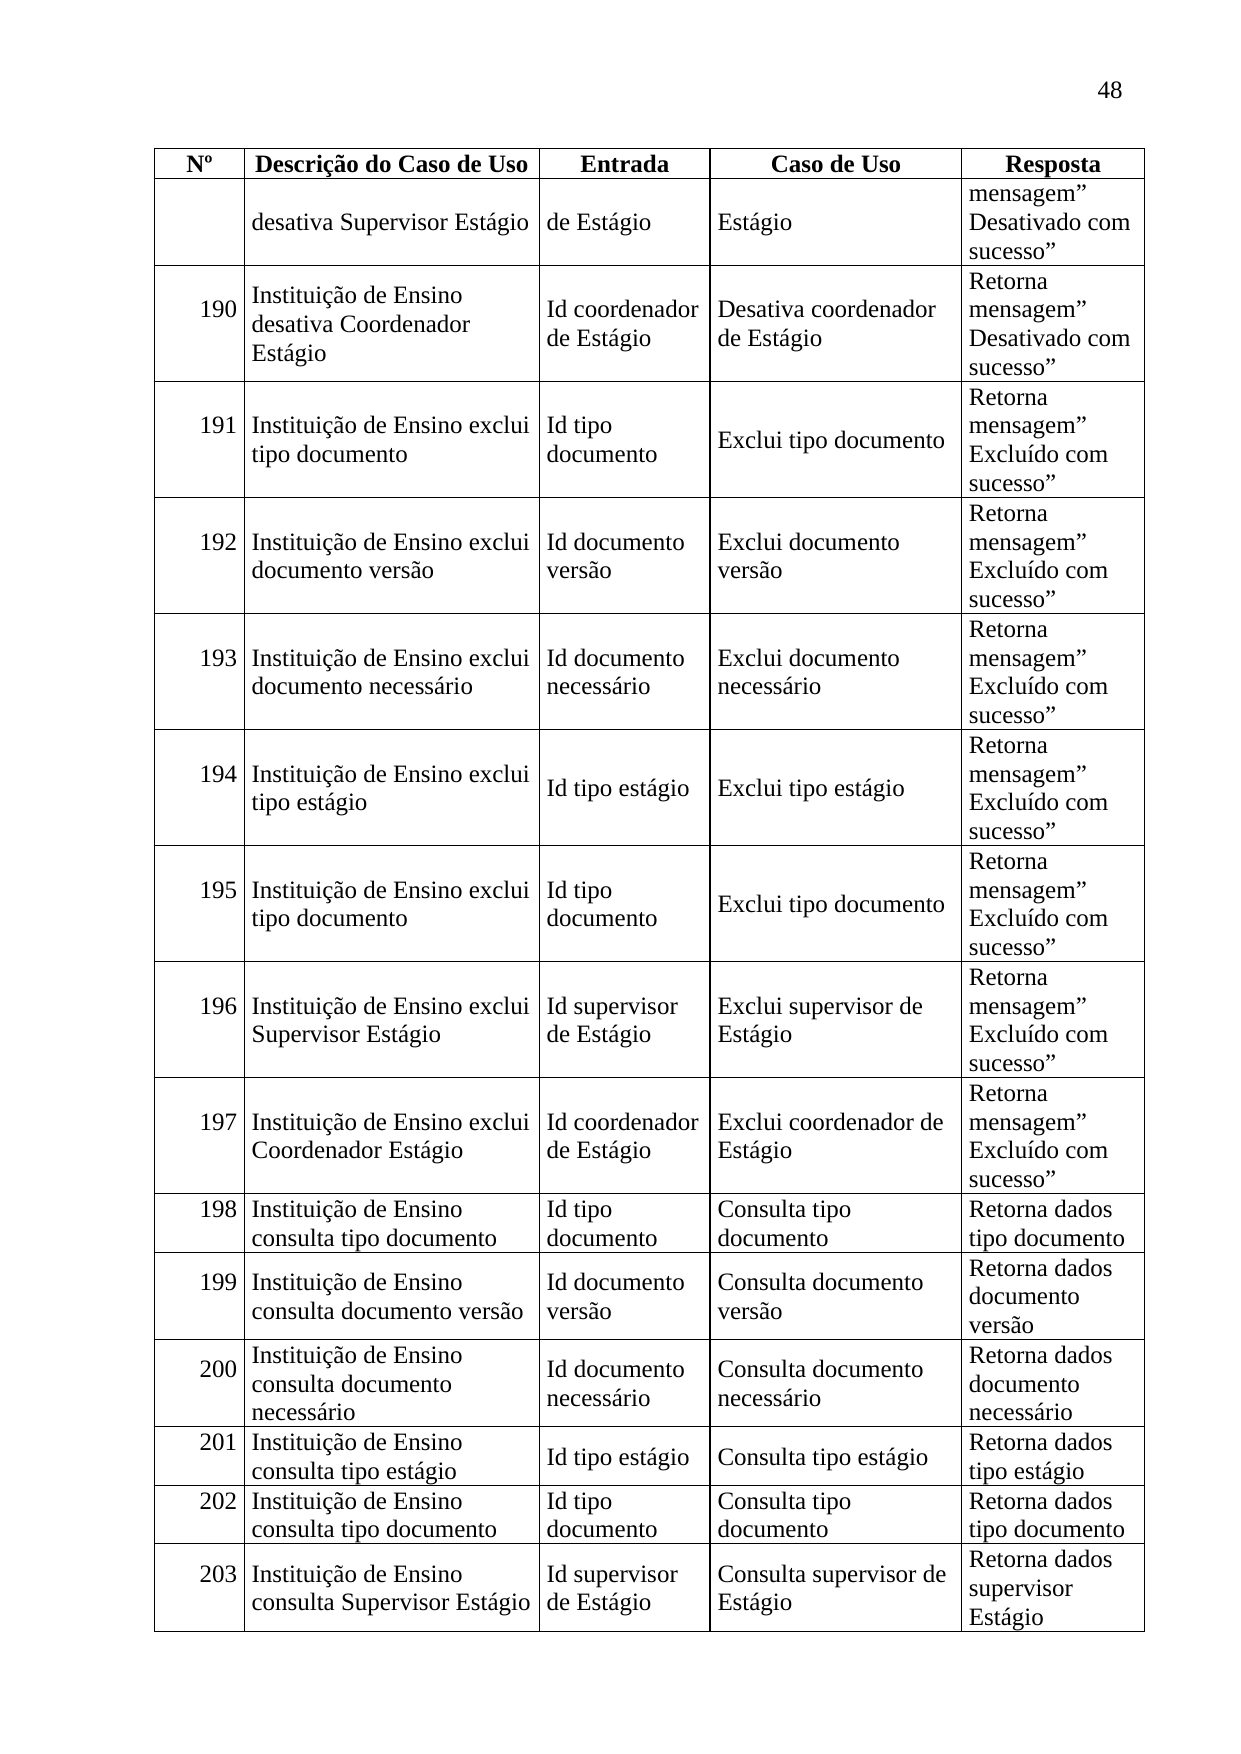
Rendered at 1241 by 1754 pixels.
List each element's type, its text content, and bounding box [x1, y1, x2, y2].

table_cell Desativa coordenador de Estágio [711, 266, 961, 381]
table_cell Exclui tipo documento [711, 382, 961, 497]
table_cell [155, 1340, 244, 1426]
table_cell Retorna mensagem” Excluído com sucesso” [962, 498, 1144, 613]
table_cell Consulta tipo estágio [711, 1427, 961, 1485]
table_cell Id coordenador de Estágio [540, 1078, 709, 1193]
table_cell Instituição de Ensino consulta documento versão [245, 1253, 539, 1339]
table_cell [155, 962, 244, 1077]
table_cell Instituição de Ensino exclui tipo estágio [245, 730, 539, 845]
table_cell Consulta tipo documento [711, 1486, 961, 1543]
table_header Caso de Uso [711, 149, 961, 177]
table_cell Retorna dados tipo documento [962, 1194, 1144, 1252]
table_cell [155, 498, 244, 613]
table_cell Retorna mensagem” Desativado com sucesso” [962, 266, 1144, 381]
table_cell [962, 179, 1144, 265]
table_cell Id tipo documento [540, 1194, 709, 1252]
table_cell Retorna dados tipo estágio [962, 1427, 1144, 1485]
table_cell Instituição de Ensino consulta tipo documento [245, 1194, 539, 1252]
table_cell Retorna mensagem” Excluído com sucesso” [962, 614, 1144, 729]
table_cell Instituição de Ensino consulta Supervisor Estágio [245, 1544, 539, 1631]
table_cell Id supervisor de Estágio [540, 1544, 709, 1631]
table_cell Id documento versão [540, 498, 709, 613]
table_cell Exclui coordenador de Estágio [711, 1078, 961, 1193]
table_cell Retorna dados documento necessário [962, 1340, 1144, 1426]
table_cell Retorna mensagem” Excluído com sucesso” [962, 382, 1144, 497]
table_cell Instituição de Ensino exclui documento versão [245, 498, 539, 613]
table_cell Id tipo estágio [540, 730, 709, 845]
table_cell Exclui tipo estágio [711, 730, 961, 845]
table_cell Desativa supervisor de Estágio [711, 179, 961, 265]
table_cell Instituição de Ensino consulta tipo documento [245, 1486, 539, 1543]
table_cell Consulta supervisor de Estágio [711, 1544, 961, 1631]
table_cell [155, 179, 244, 265]
table_cell [155, 1078, 244, 1193]
table_cell Exclui documento necessário [711, 614, 961, 729]
table_cell Retorna mensagem” Excluído com sucesso” [962, 962, 1144, 1077]
table_cell Id supervisor de Estágio [540, 179, 709, 265]
table_cell Instituição de Ensino exclui tipo documento [245, 382, 539, 497]
table_cell Consulta documento necessário [711, 1340, 961, 1426]
table_cell Retorna mensagem” Excluído com sucesso” [962, 1078, 1144, 1193]
table_cell Retorna mensagem” Excluído com sucesso” [962, 730, 1144, 845]
table_cell Id tipo documento [540, 1486, 709, 1543]
table_cell [155, 846, 244, 961]
table_cell Consulta documento versão [711, 1253, 961, 1339]
table_cell [155, 730, 244, 845]
table_cell [155, 1194, 244, 1252]
table_cell Retorna dados supervisor Estágio [962, 1544, 1144, 1631]
table_cell Exclui supervisor de Estágio [711, 962, 961, 1077]
table_cell Id documento necessário [540, 1340, 709, 1426]
table_cell [155, 1253, 244, 1339]
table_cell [245, 179, 539, 265]
table_header Entrada [540, 149, 709, 177]
table_cell Instituição de Ensino exclui Coordenador Estágio [245, 1078, 539, 1193]
table_cell Instituição de Ensino consulta tipo estágio [245, 1427, 539, 1485]
table_cell Id tipo documento [540, 382, 709, 497]
table_cell Instituição de Ensino consulta documento necessário [245, 1340, 539, 1426]
table_cell Retorna mensagem” Excluído com sucesso” [962, 846, 1144, 961]
table_cell [155, 1486, 244, 1543]
table_cell Retorna dados documento versão [962, 1253, 1144, 1339]
table_cell Id supervisor de Estágio [540, 962, 709, 1077]
table_cell Instituição de Ensino exclui documento necessário [245, 614, 539, 729]
table_cell Id tipo documento [540, 846, 709, 961]
table_cell Id tipo estágio [540, 1427, 709, 1485]
table_header Resposta [962, 149, 1144, 177]
table_header Descrição do Caso de Uso [245, 149, 539, 177]
table_cell Exclui tipo documento [711, 846, 961, 961]
table_cell Exclui documento versão [711, 498, 961, 613]
table_cell Retorna dados tipo documento [962, 1486, 1144, 1543]
table_cell Id coordenador de Estágio [540, 266, 709, 381]
table_cell [155, 266, 244, 381]
table_cell [155, 1427, 244, 1485]
table_header Nº [155, 149, 244, 177]
table_cell [155, 1544, 244, 1631]
table_cell Consulta tipo documento [711, 1194, 961, 1252]
table_cell Instituição de Ensino desativa Coordenador Estágio [245, 266, 539, 381]
table_cell [155, 382, 244, 497]
table_cell Instituição de Ensino exclui Supervisor Estágio [245, 962, 539, 1077]
table_cell Instituição de Ensino exclui tipo documento [245, 846, 539, 961]
table_cell Id documento necessário [540, 614, 709, 729]
table_cell Id documento versão [540, 1253, 709, 1339]
table_cell [155, 614, 244, 729]
